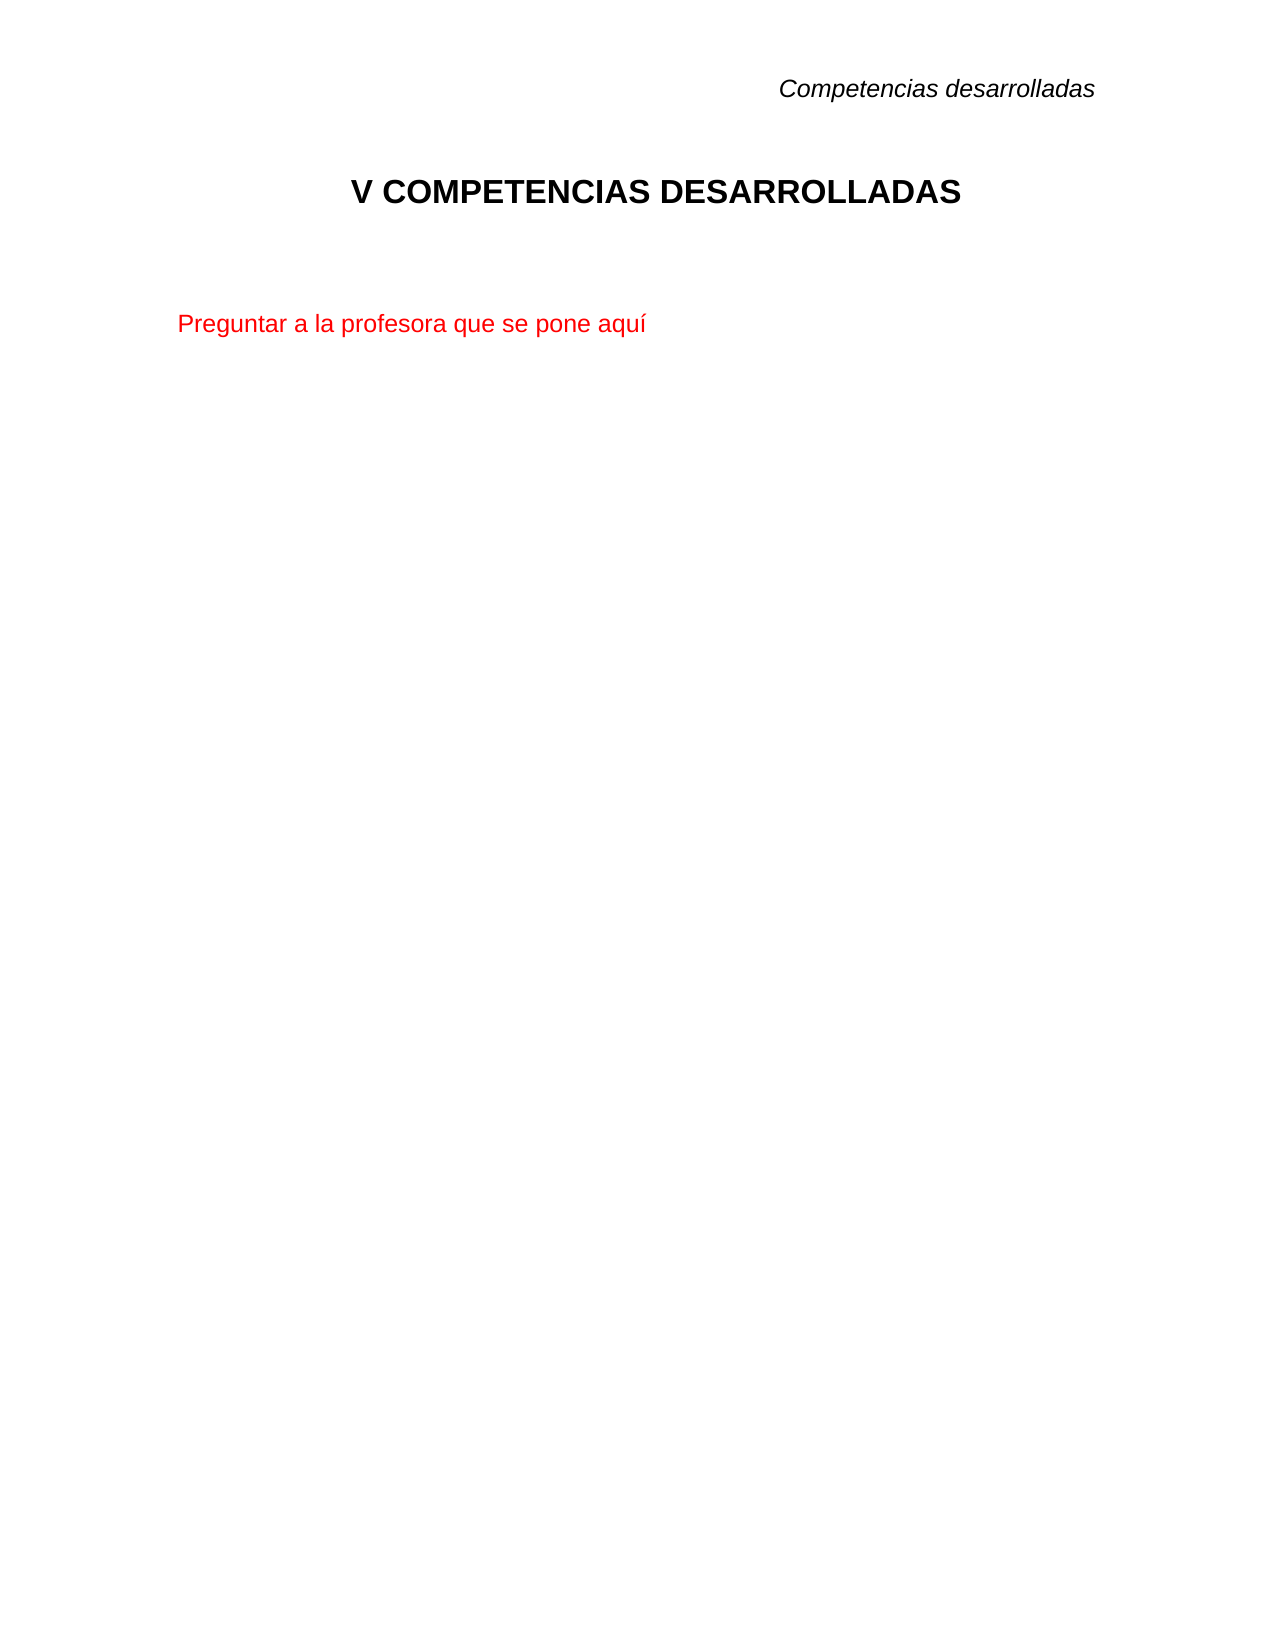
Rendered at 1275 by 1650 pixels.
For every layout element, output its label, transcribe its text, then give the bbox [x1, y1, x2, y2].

text Preguntar a la profesora que se pone aquí [177, 309, 1098, 338]
subtitle V COMPETENCIAS DESARROLLADAS [215, 173, 1098, 211]
